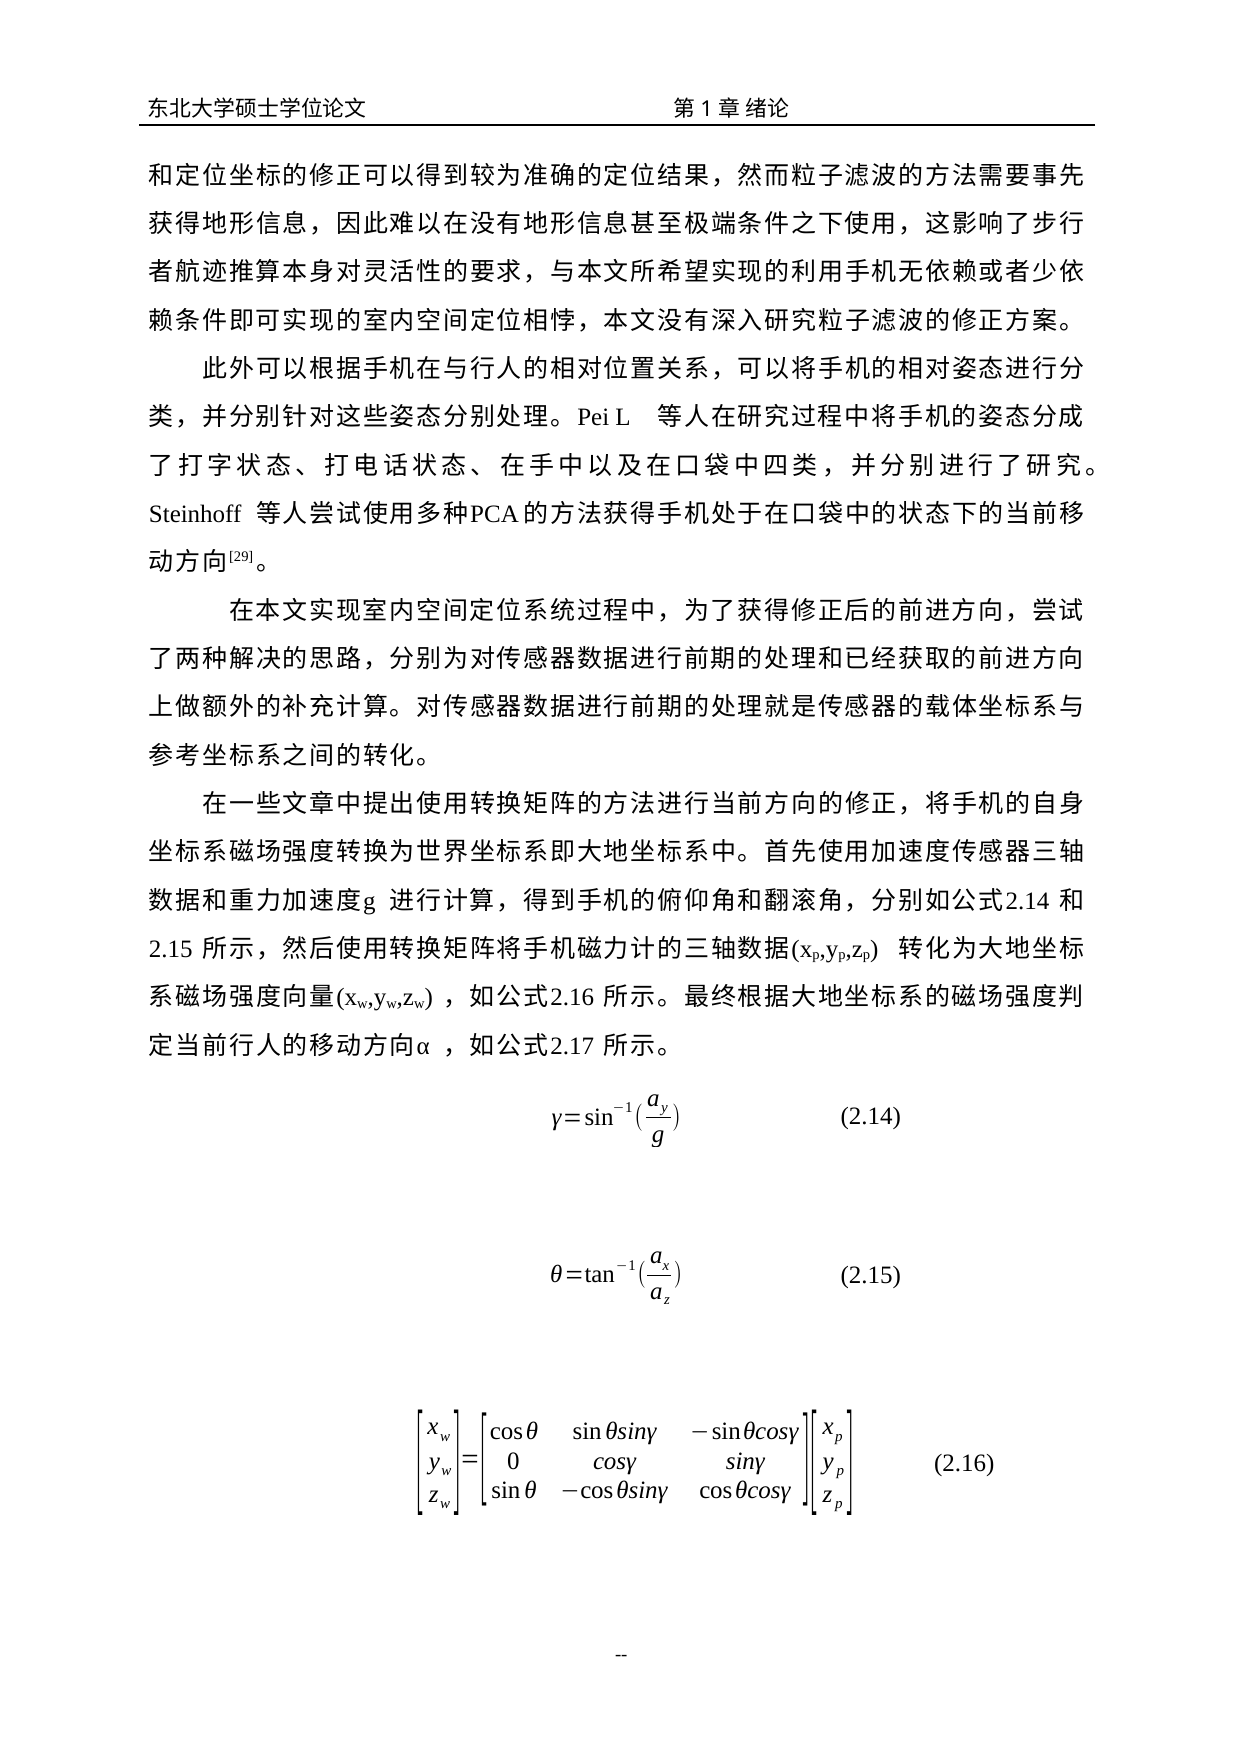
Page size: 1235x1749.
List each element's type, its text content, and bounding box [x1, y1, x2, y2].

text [149, 149, 1086, 342]
text 在本文实现室内空间定位系统过程中，为了获得修正后的前进方向，尝试了两种解决的思路，分别为对传感器数据进行前期的处理和已经获取的前进方向上做额外的补充计算。对传感器数据进行前期的处理就是传感器的载体坐标系与参考坐标系之间的转化。 [149, 584, 1086, 777]
text 在一些文章中提出使用转换矩阵的方法进行当前方向的修正，将手机的自身坐标系磁场强度转换为世界坐标系即大地坐标系中。首先使用加速度传感器三轴数据和重力加速度g进行计算，得到手机的俯仰角和翻滚角，分别如公式2.14和2.15所示，然后使用转换矩阵将手机磁力计的三轴数据(xp,yp,zp)转化为大地坐标系磁场强度向量(xw,yw,zw)，如公式2.16所示。最终根据大地坐标系的磁场强度判定当前行人的移动方向α，如公式2.17所示。 [149, 777, 1086, 1067]
text (2.14) [149, 1067, 1086, 1164]
text (2.15) [149, 1227, 1086, 1323]
text 此外可以根据手机在与行人的相对位置关系，可以将手机的相对姿态进行分类，并分别针对这些姿态分别处理。Pei L 等人在研究过程中将手机的姿态分成了打字状态、打电话状态、在手中以及在口袋中四类，并分别进行了研究。Steinhoff等人尝试使用多种PCA的方法获得手机处于在口袋中的状态下的当前移动方向[29]。 [149, 342, 1086, 584]
text (2.16) [149, 1390, 1086, 1535]
